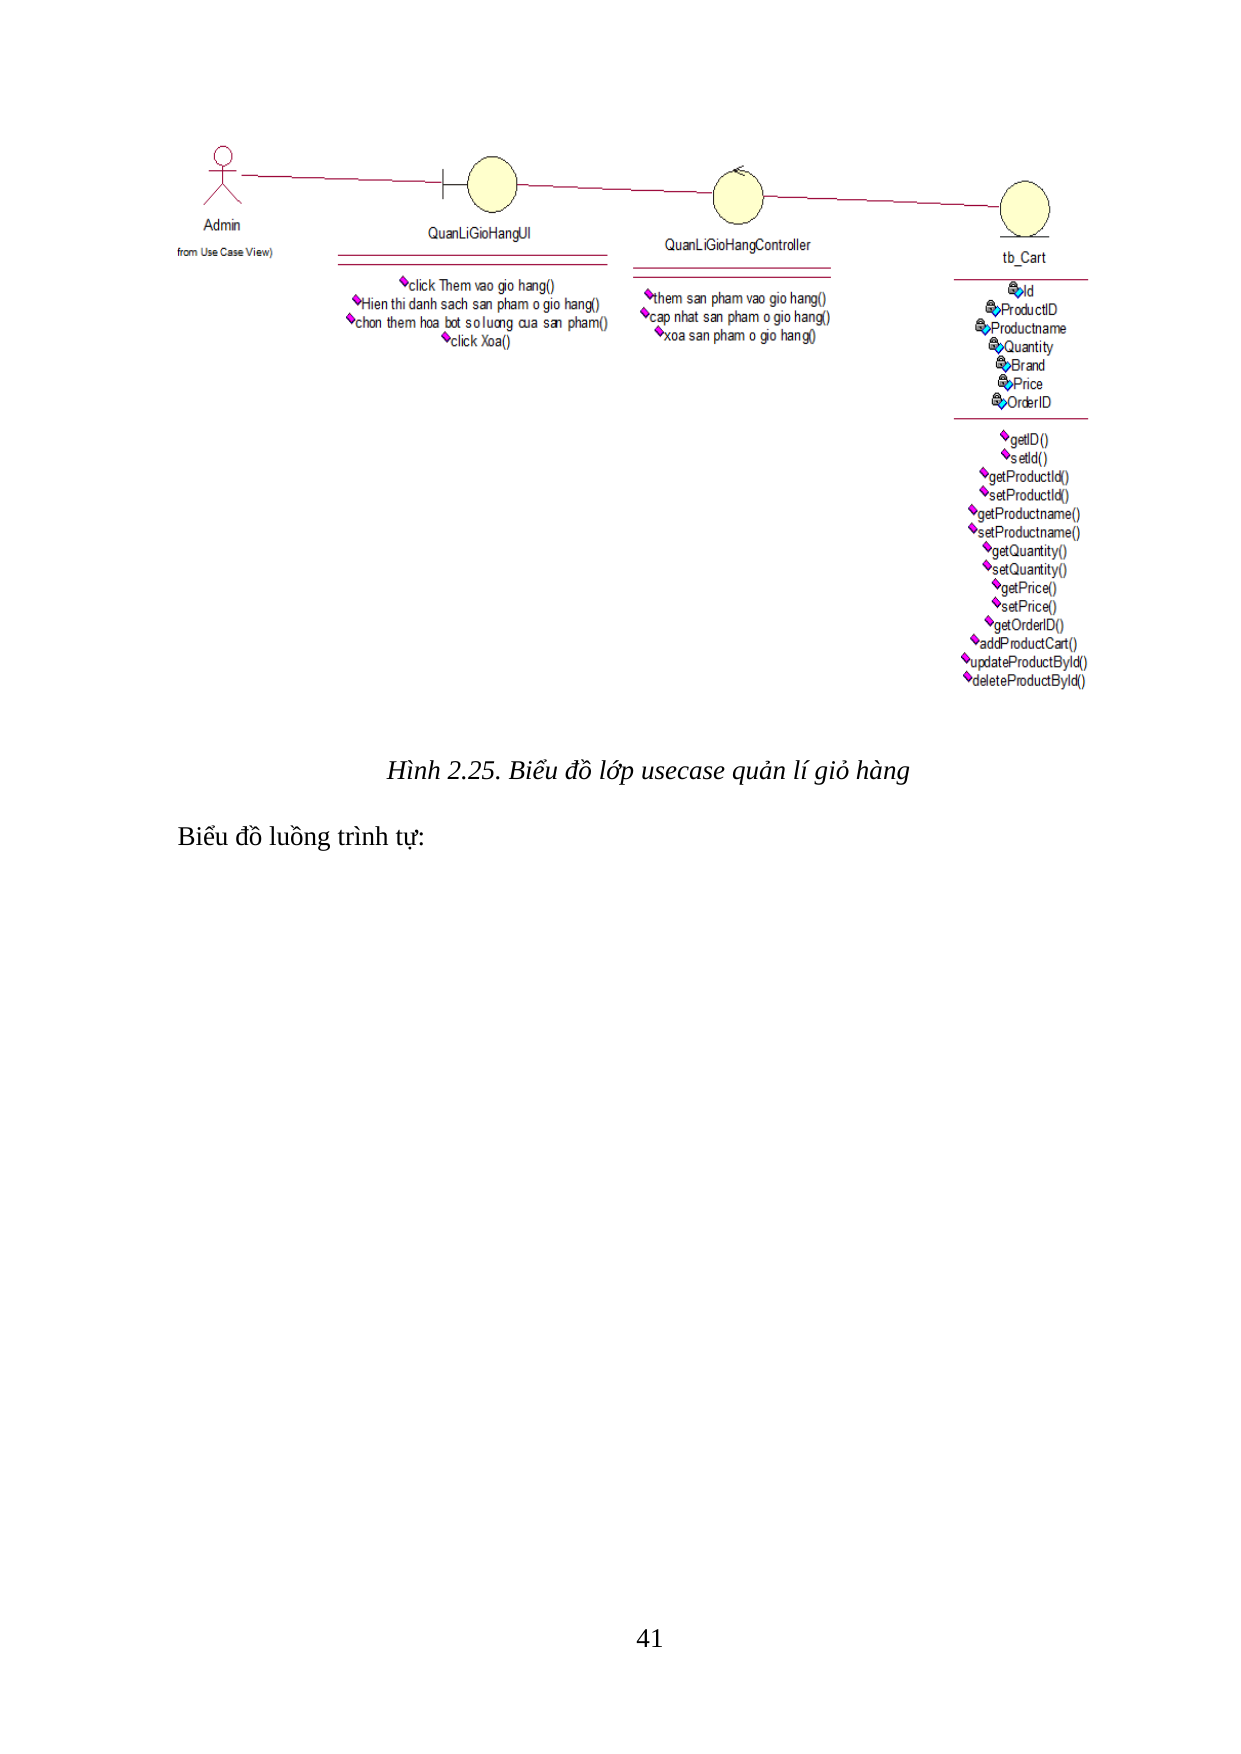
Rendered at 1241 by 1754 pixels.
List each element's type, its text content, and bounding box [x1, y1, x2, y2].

text Hình 2.25. Biểu đồ lớp usecase quản lí giỏ hàng [177, 751, 1122, 788]
text Biểu đồ luồng trình tự: [177, 817, 1122, 854]
picture [177, 132, 1122, 723]
